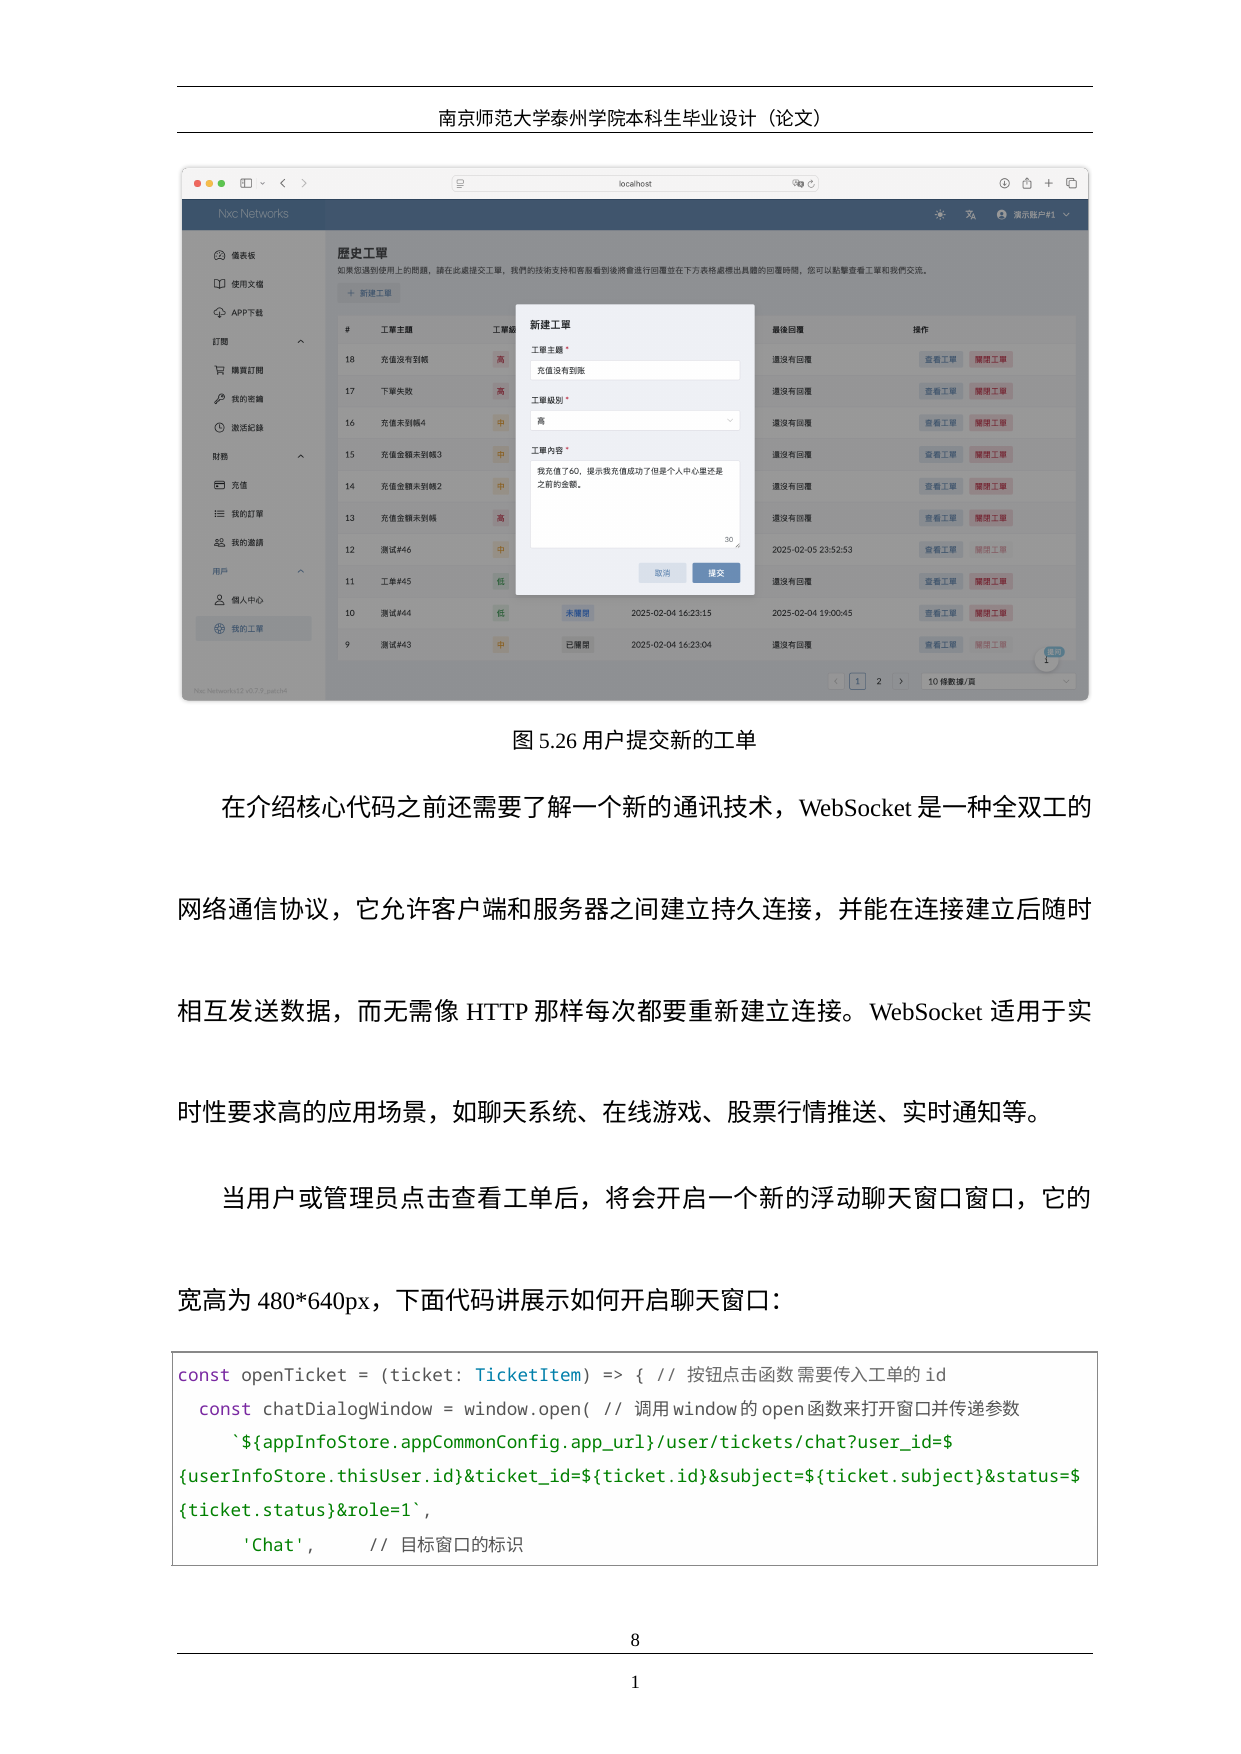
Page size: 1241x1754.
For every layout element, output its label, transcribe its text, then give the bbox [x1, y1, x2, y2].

text 'Chat', // 目标窗口的标识 [173, 1521, 1097, 1565]
text const openTicket = (ticket: TicketItem) => { // 按钮点击函数 需要传入工单的id [173, 1353, 1097, 1391]
picture [177, 163, 1093, 705]
text 在介绍核心代码之前还需要了解一个新的通讯技术，WebSocket是一种全双工的网络通信协议，它允许客户端和服务器之间建立持久连接，并能在连接建立后随时相互发送数据，而无需像HTTP那样每次都要重新建立连接。WebSocket 适用于实时性要求高的应用场景，如聊天系统、在线游戏、股票行情推送、实时通知等。 [177, 771, 1093, 1145]
picture [540, 1368, 544, 1379]
text 当用户或管理员点击查看工单后，将会开启一个新的浮动聊天窗口窗口，它的宽高为480*640px，下面代码讲展示如何开启聊天窗口： [177, 1163, 1093, 1333]
text `${appInfoStore.appCommonConfig.app_url}/user/tickets/chat?user_id=${userInfoStore.thisUser.id}&ticket_id=${ticket.id}&subject=${ticket.subject}&status=${ticket.status}&role=1`, [177, 1424, 1093, 1521]
text const chatDialogWindow = window.open( // 调用window的open函数来打开窗口并传递参数 [177, 1391, 1093, 1424]
text 图5.26 用户提交新的工单 [177, 722, 1093, 756]
